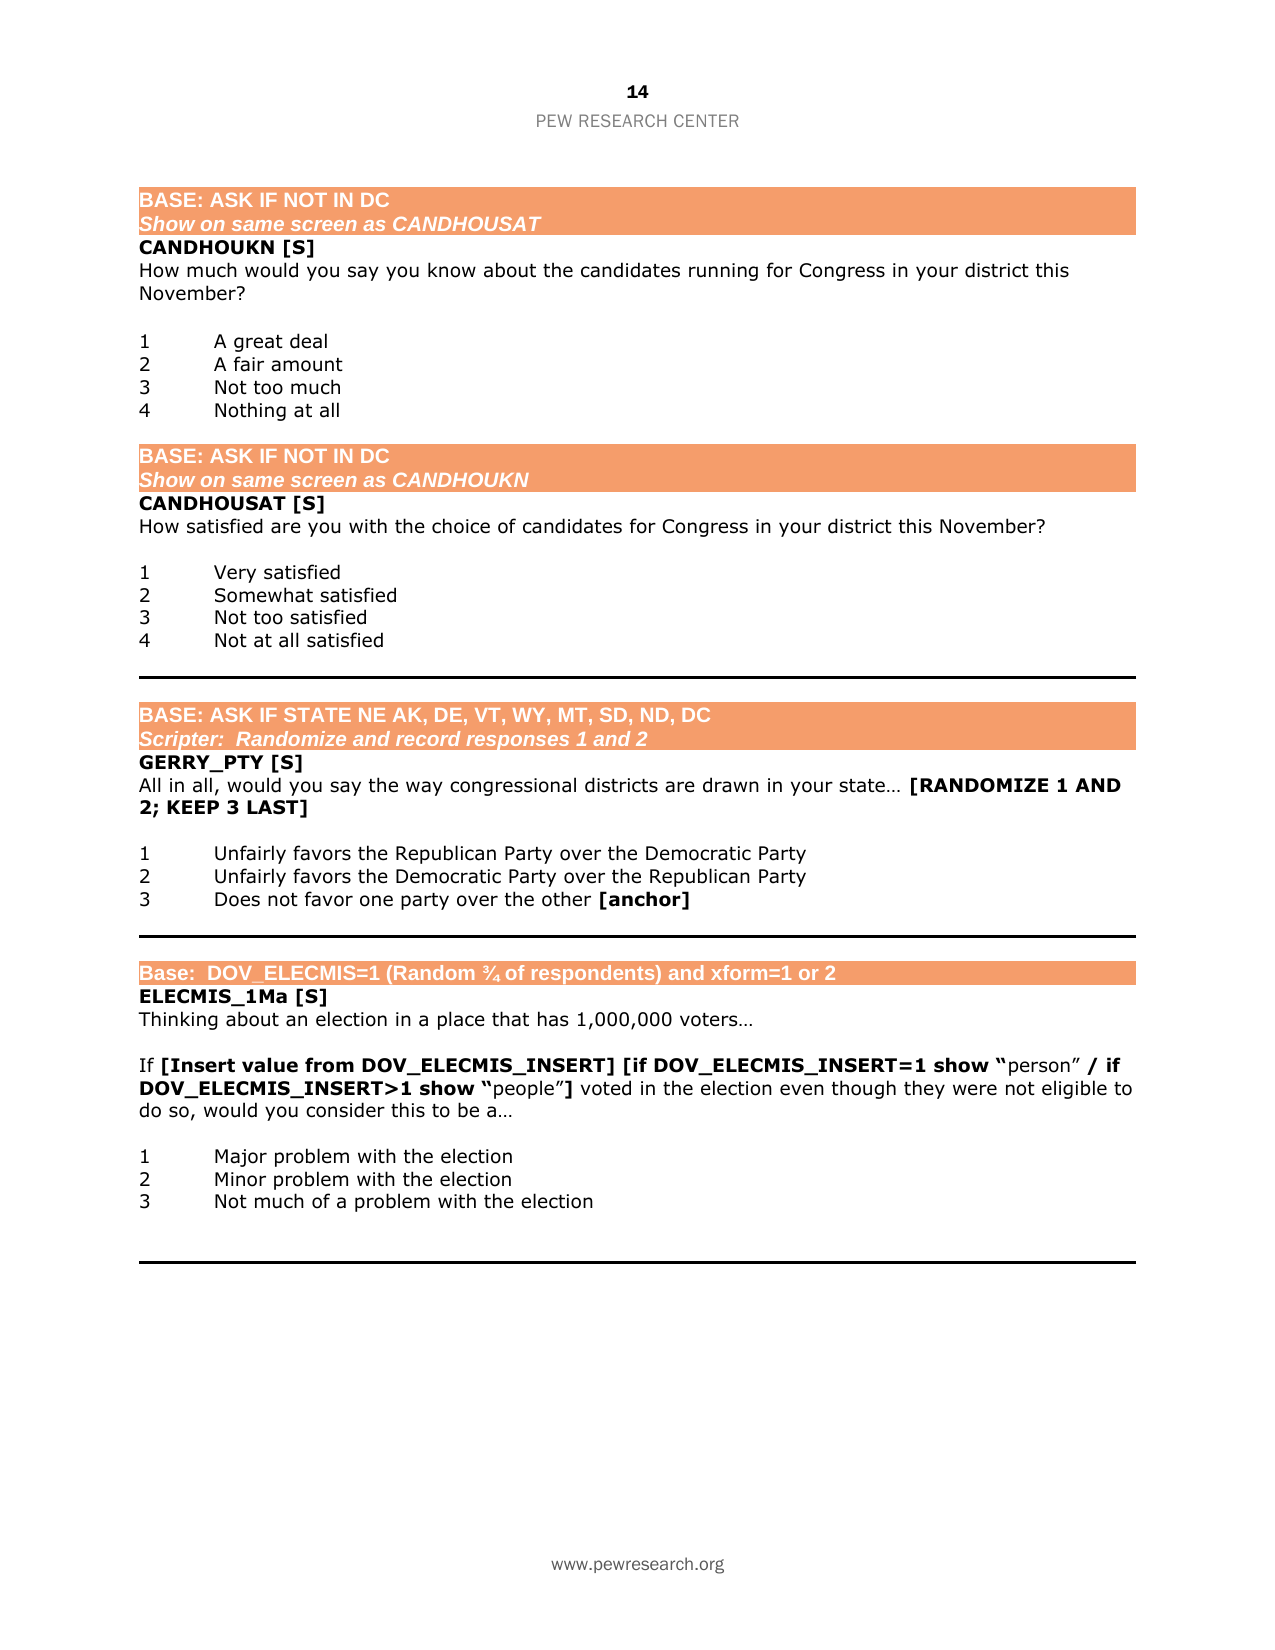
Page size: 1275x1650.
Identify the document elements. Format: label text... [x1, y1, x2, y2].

text 1 A great deal [139, 330, 1136, 353]
text Scripter: Randomize and record responses 1 and 2 [139, 726, 1136, 750]
text 3 Not much of a problem with the election [139, 1190, 1136, 1213]
text 3 Does not favor one party over the other [anchor] [139, 887, 1136, 910]
text 4 Not at all satisfied [139, 629, 1136, 652]
text How satisfied are you with the choice of candidates for Congress in your district this November? [139, 515, 1136, 537]
text All in all, would you say the way congressional districts are drawn in your state… [RANDOMIZE 1 AND 2; KEEP 3 LAST] [139, 773, 1136, 819]
text 2 Somewhat satisfied [139, 583, 1136, 606]
text BASE: ASK IF STATE NE AK, DE, VT, WY, MT, SD, ND, DC [139, 702, 1136, 726]
text Show on same screen as CANDHOUSAT [139, 211, 1136, 235]
text BASE: ASK IF NOT IN DC [139, 444, 1136, 468]
text Base: DOV_ELECMIS=1 (Random ¾ of respondents) and xform=1 or 2 [139, 961, 1136, 985]
text CANDHOUSAT [S] [139, 492, 1136, 515]
text 1 Major problem with the election [139, 1144, 1136, 1167]
text If [Insert value from DOV_ELECMIS_INSERT] [if DOV_ELECMIS_INSERT=1 show “person” / if DOV_ELECMIS_INSERT>1 show “people”] voted in the election even though they were not eligible to do so, would you consider this to be a… [139, 1053, 1136, 1122]
text GERRY_PTY [S] [139, 750, 1136, 773]
text Show on same screen as CANDHOUKN [139, 468, 1136, 492]
text 1 Unfairly favors the Republican Party over the Democratic Party [139, 842, 1136, 864]
text 4 Nothing at all [139, 398, 1136, 421]
text 3 Not too much [139, 376, 1136, 398]
text 2 A fair amount [139, 353, 1136, 376]
text ELECMIS_1Ma [S] [139, 985, 1136, 1008]
text BASE: ASK IF NOT IN DC [139, 187, 1136, 211]
text 3 Not too satisfied [139, 606, 1136, 629]
text How much would you say you know about the candidates running for Congress in your district this November? [139, 258, 1136, 304]
text CANDHOUKN [S] [139, 235, 1136, 258]
text 1 Very satisfied [139, 560, 1136, 583]
text Thinking about an election in a place that has 1,000,000 voters… [139, 1008, 1136, 1030]
text 2 Unfairly favors the Democratic Party over the Republican Party [139, 864, 1136, 887]
text 2 Minor problem with the election [139, 1167, 1136, 1190]
